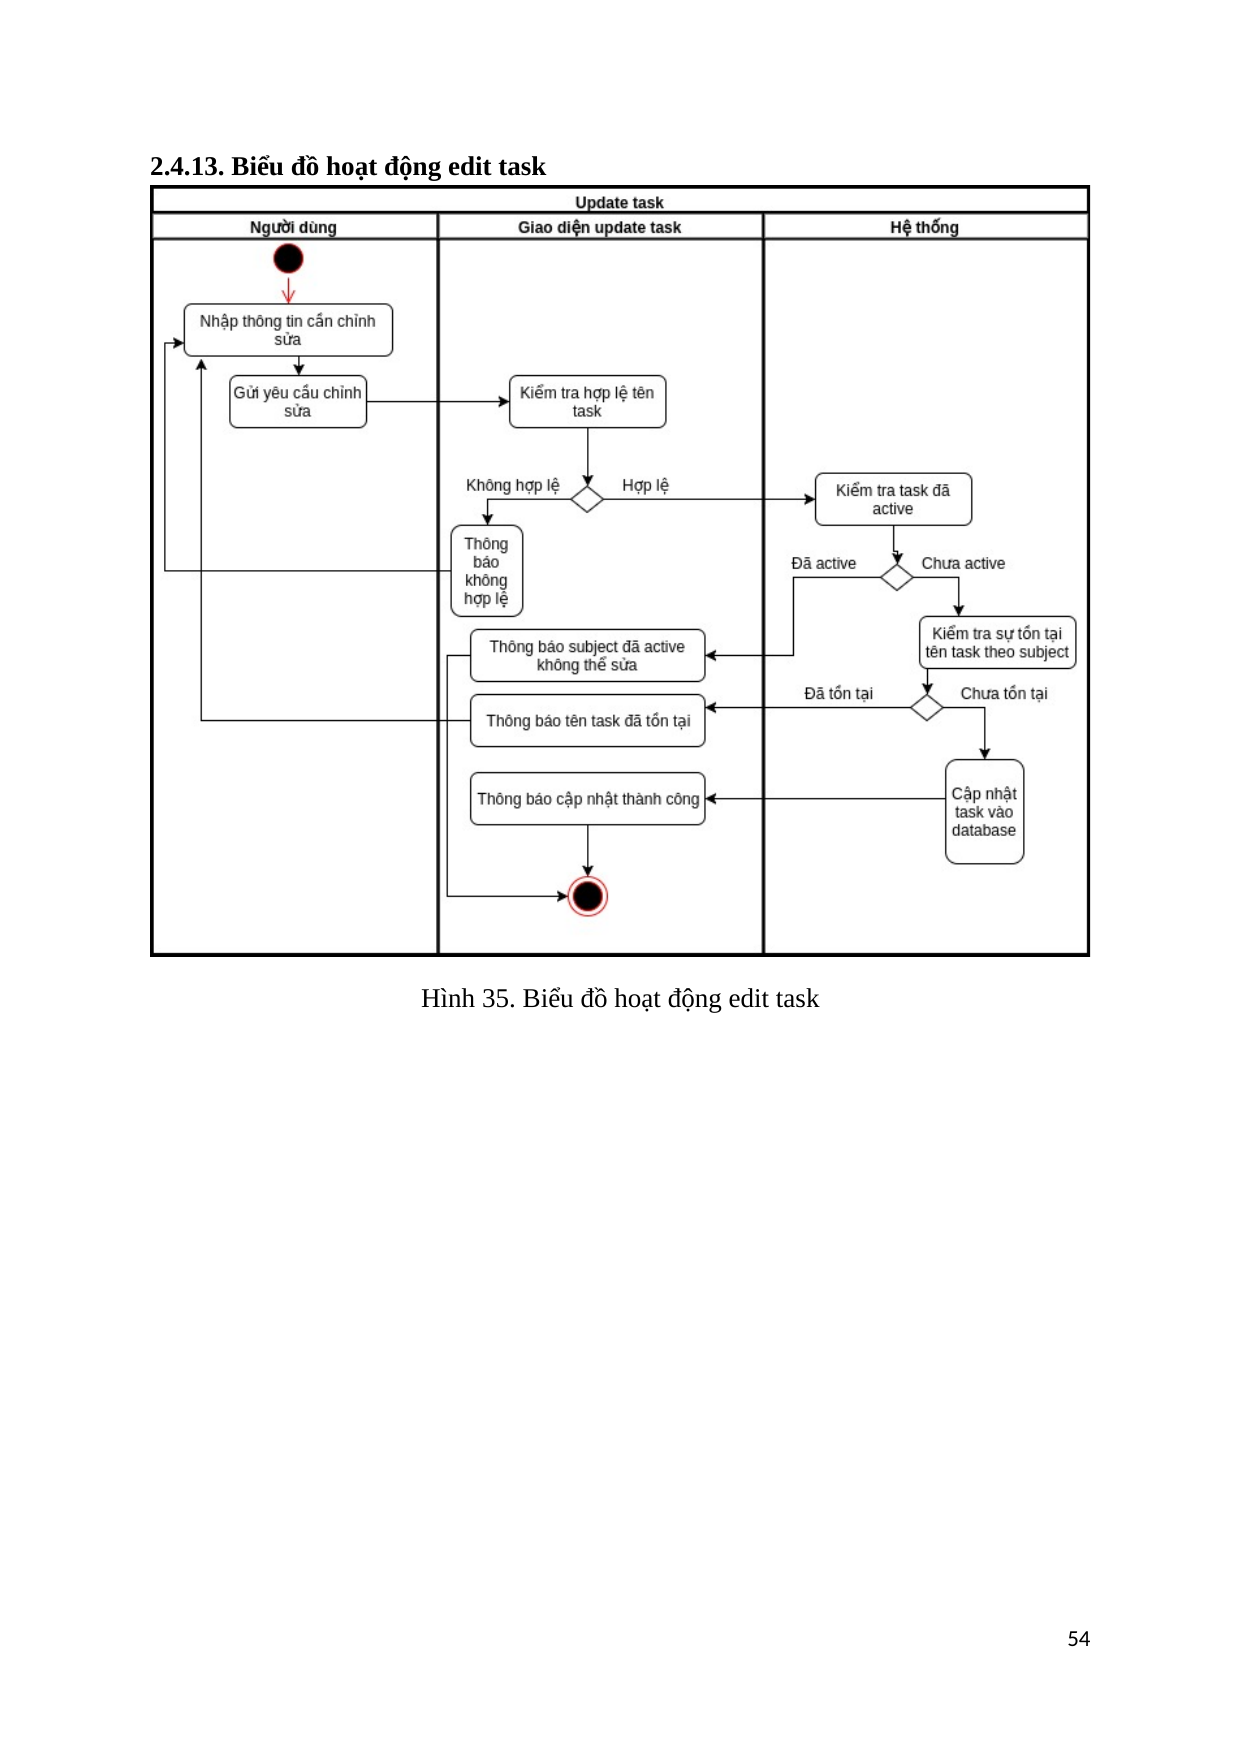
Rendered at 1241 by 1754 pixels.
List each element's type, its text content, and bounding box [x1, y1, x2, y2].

subtitle Biểu đồ hoạt động edit task [150, 150, 1090, 181]
text Hình 35. Biểu đồ hoạt động edit task [150, 982, 1090, 1013]
picture [150, 185, 1091, 957]
